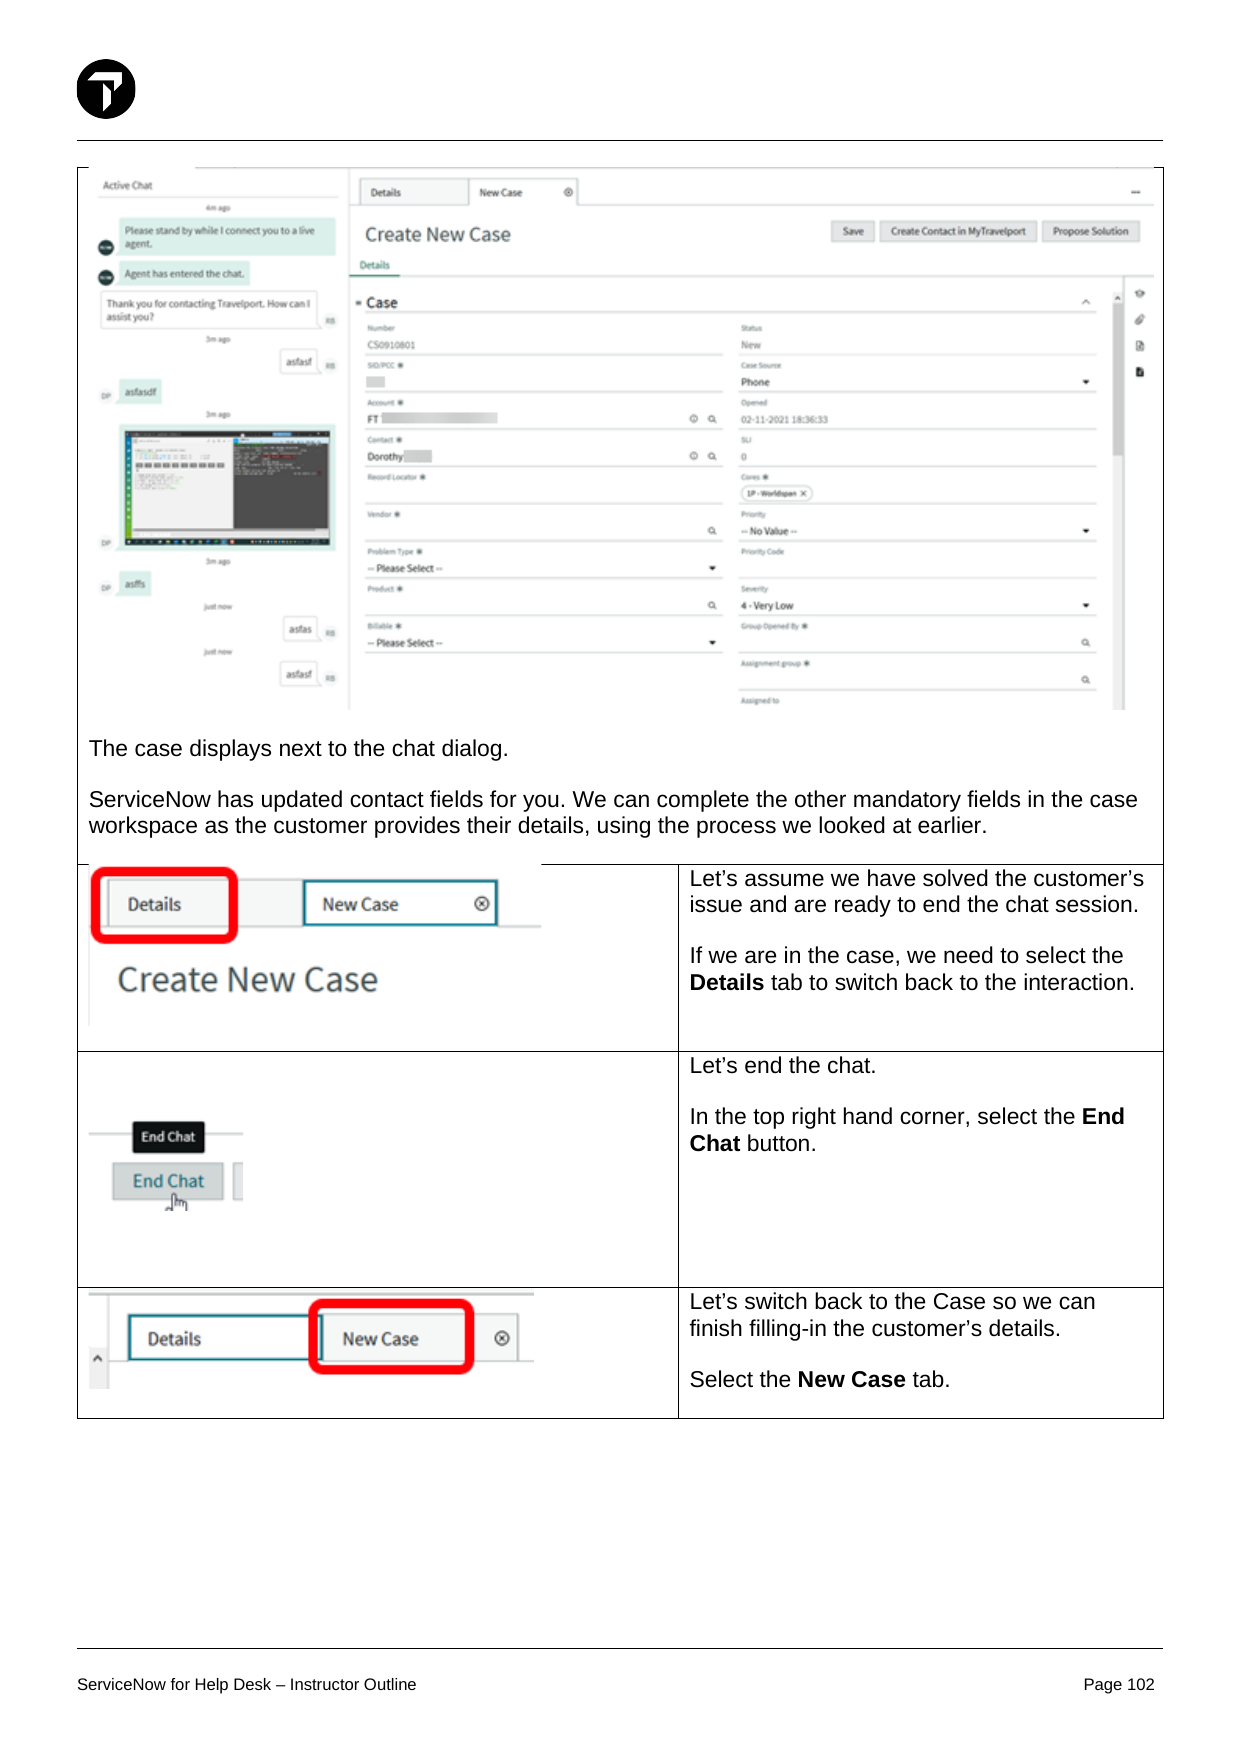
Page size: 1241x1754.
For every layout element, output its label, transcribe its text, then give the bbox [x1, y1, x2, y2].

table_cell [78, 1052, 678, 1287]
table_cell [78, 865, 678, 1051]
table_cell The case displays next to the chat dialog. ServiceNow has updated contact fields for you. We can complete the other mandatory fields in the case workspace as the customer provides their details, using the process we looked at earlier. [78, 168, 1163, 864]
table_cell Let’s assume we have solved the customer’s issue and are ready to end the chat session. If we are in the case, we need to select the Details tab to switch back to the interaction. [679, 865, 1163, 1051]
picture [88, 1288, 534, 1389]
picture [88, 864, 542, 1026]
table_cell Let’s switch back to the Case so we can finish filling-in the customer’s details. Select the New Case tab. [679, 1288, 1163, 1417]
table_cell Let’s end the chat. In the top right hand corner, select the End Chat button. [679, 1052, 1163, 1287]
picture [88, 167, 1154, 710]
picture [76, 59, 136, 119]
table_cell [78, 1288, 678, 1417]
picture [88, 1103, 244, 1211]
